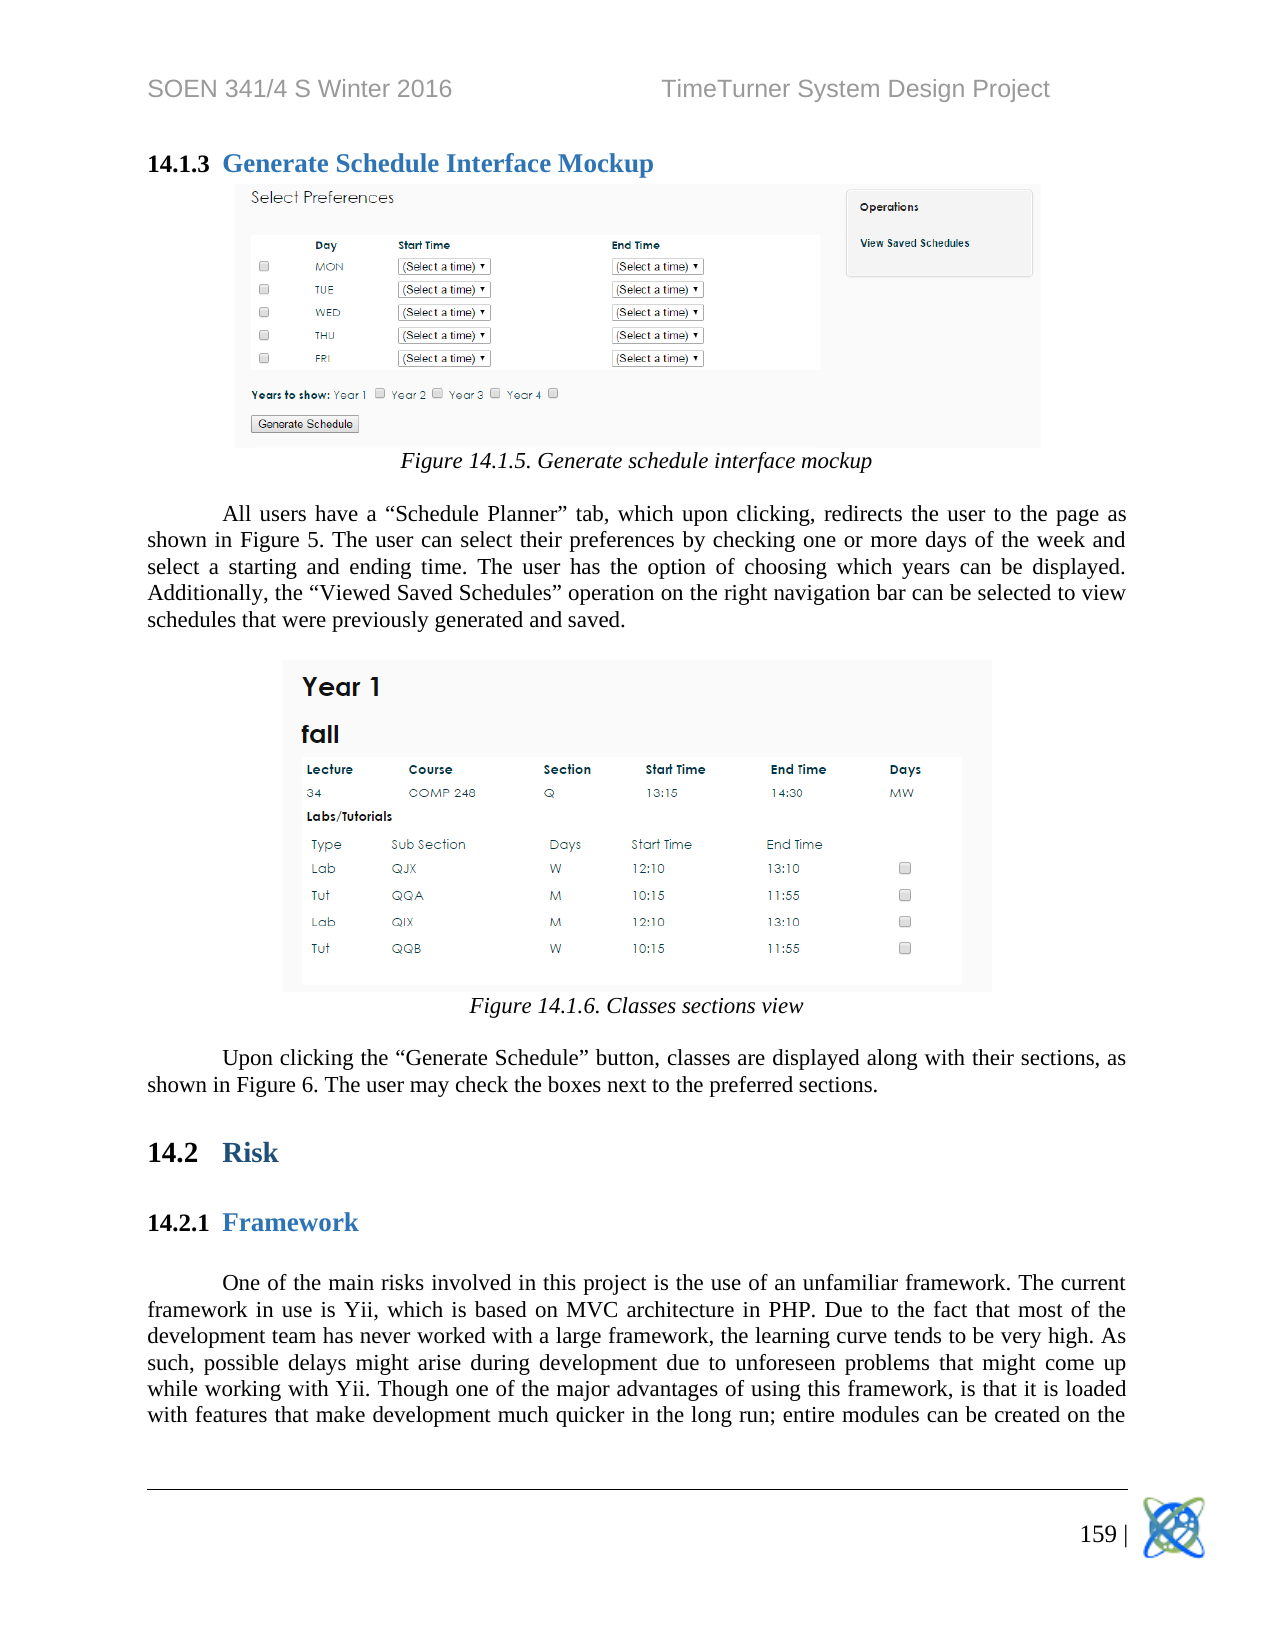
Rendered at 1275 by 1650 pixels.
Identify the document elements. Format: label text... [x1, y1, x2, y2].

picture [282, 660, 993, 992]
text Figure 14.1.6. Classes sections view [147, 992, 1128, 1018]
text Figure 14.1.5. Generate schedule interface mockup [147, 447, 1128, 474]
picture [234, 184, 1041, 448]
text Framework [147, 1206, 1128, 1237]
text Upon clicking the “Generate Schedule” button, classes are displayed along with their sections, as shown in Figure 6. The user may check the boxes next to the preferred sections. [147, 1044, 1128, 1097]
text Generate Schedule Interface Mockup [147, 147, 1128, 178]
text Risk [147, 1135, 1128, 1168]
picture [1123, 1490, 1224, 1566]
text All users have a “Schedule Planner” tab, which upon clicking, redirects the user to the page as shown in Figure 5. The user can select their preferences by checking one or more days of the week and select a starting and ending time. The user has the option of choosing which years can be displayed. Additionally, the “Viewed Saved Schedules” operation on the right navigation bar can be selected to view schedules that were previously generated and saved. [147, 500, 1128, 632]
